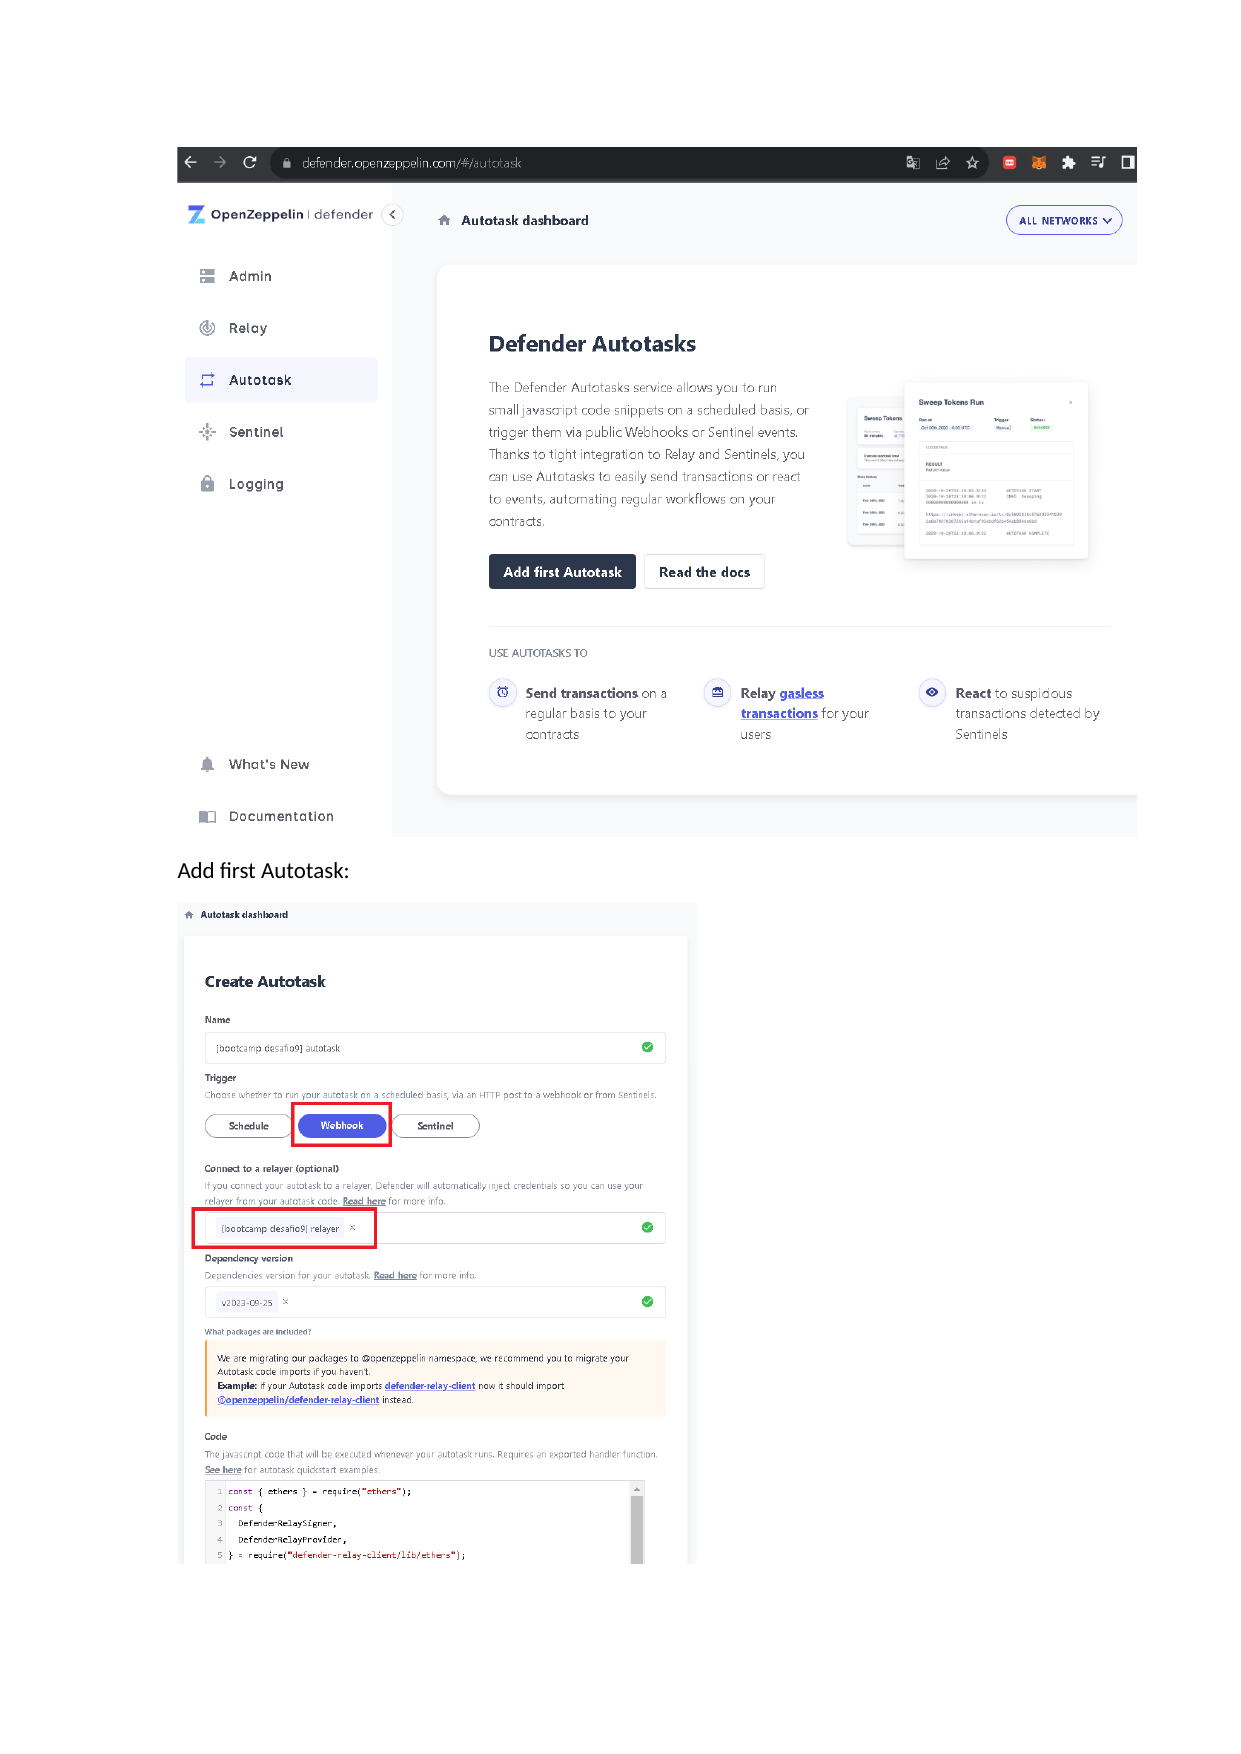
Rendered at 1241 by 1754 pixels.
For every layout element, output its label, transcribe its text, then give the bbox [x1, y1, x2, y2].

text Add first Autotask: [177, 856, 1137, 884]
picture [177, 902, 697, 1564]
picture [177, 147, 1137, 837]
